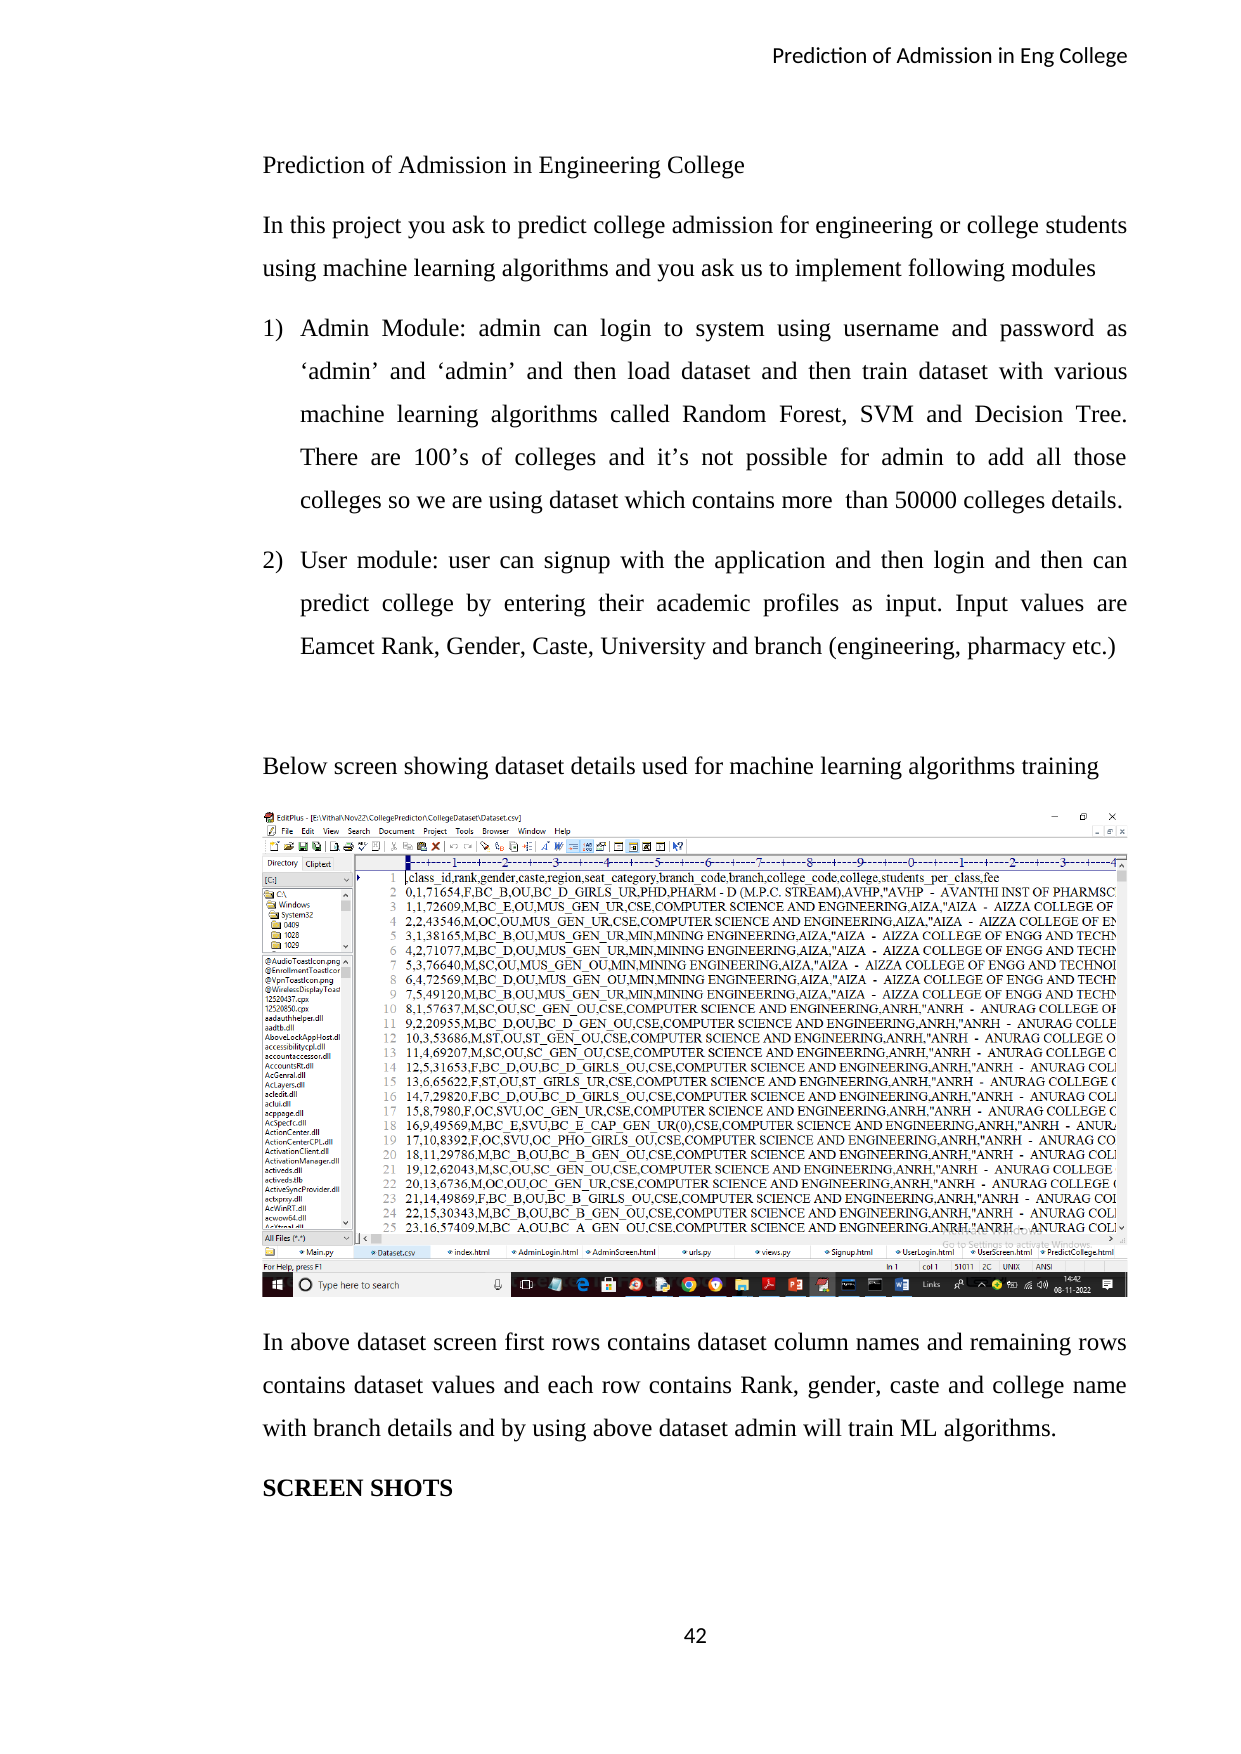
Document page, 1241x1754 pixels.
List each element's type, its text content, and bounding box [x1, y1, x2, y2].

text In this project you ask to predict college admission for engineering or college students using machine learning algorithms and you ask us to implement following modules [262, 210, 1128, 282]
text SCREEN SHOTS [262, 1473, 1128, 1502]
picture [262, 810, 1128, 1297]
text Prediction of Admission in Engineering College [262, 150, 1128, 179]
text In above dataset screen first rows contains dataset column names and remaining rows contains dataset values and each row contains Rank, gender, caste and college name with branch details and by using above dataset admin will train ML algorithms. [262, 1327, 1128, 1442]
text Below screen showing dataset details used for machine learning algorithms training [262, 751, 1128, 779]
list User module: user can signup with the application and then login and then can predict college by entering their academic profiles as input. Input values are Eamcet Rank, Gender, Caste, University and branch (engineering, pharmacy etc.) [262, 545, 1128, 660]
list Admin Module: admin can login to system using username and password as ‘admin’ and ‘admin’ and then load dataset and then train dataset with various machine learning algorithms called Random Forest, SVM and Decision Tree. There are 100’s of colleges and it’s not possible for admin to add all those colleges so we are using dataset which contains more than 50000 colleges details. [262, 313, 1128, 514]
